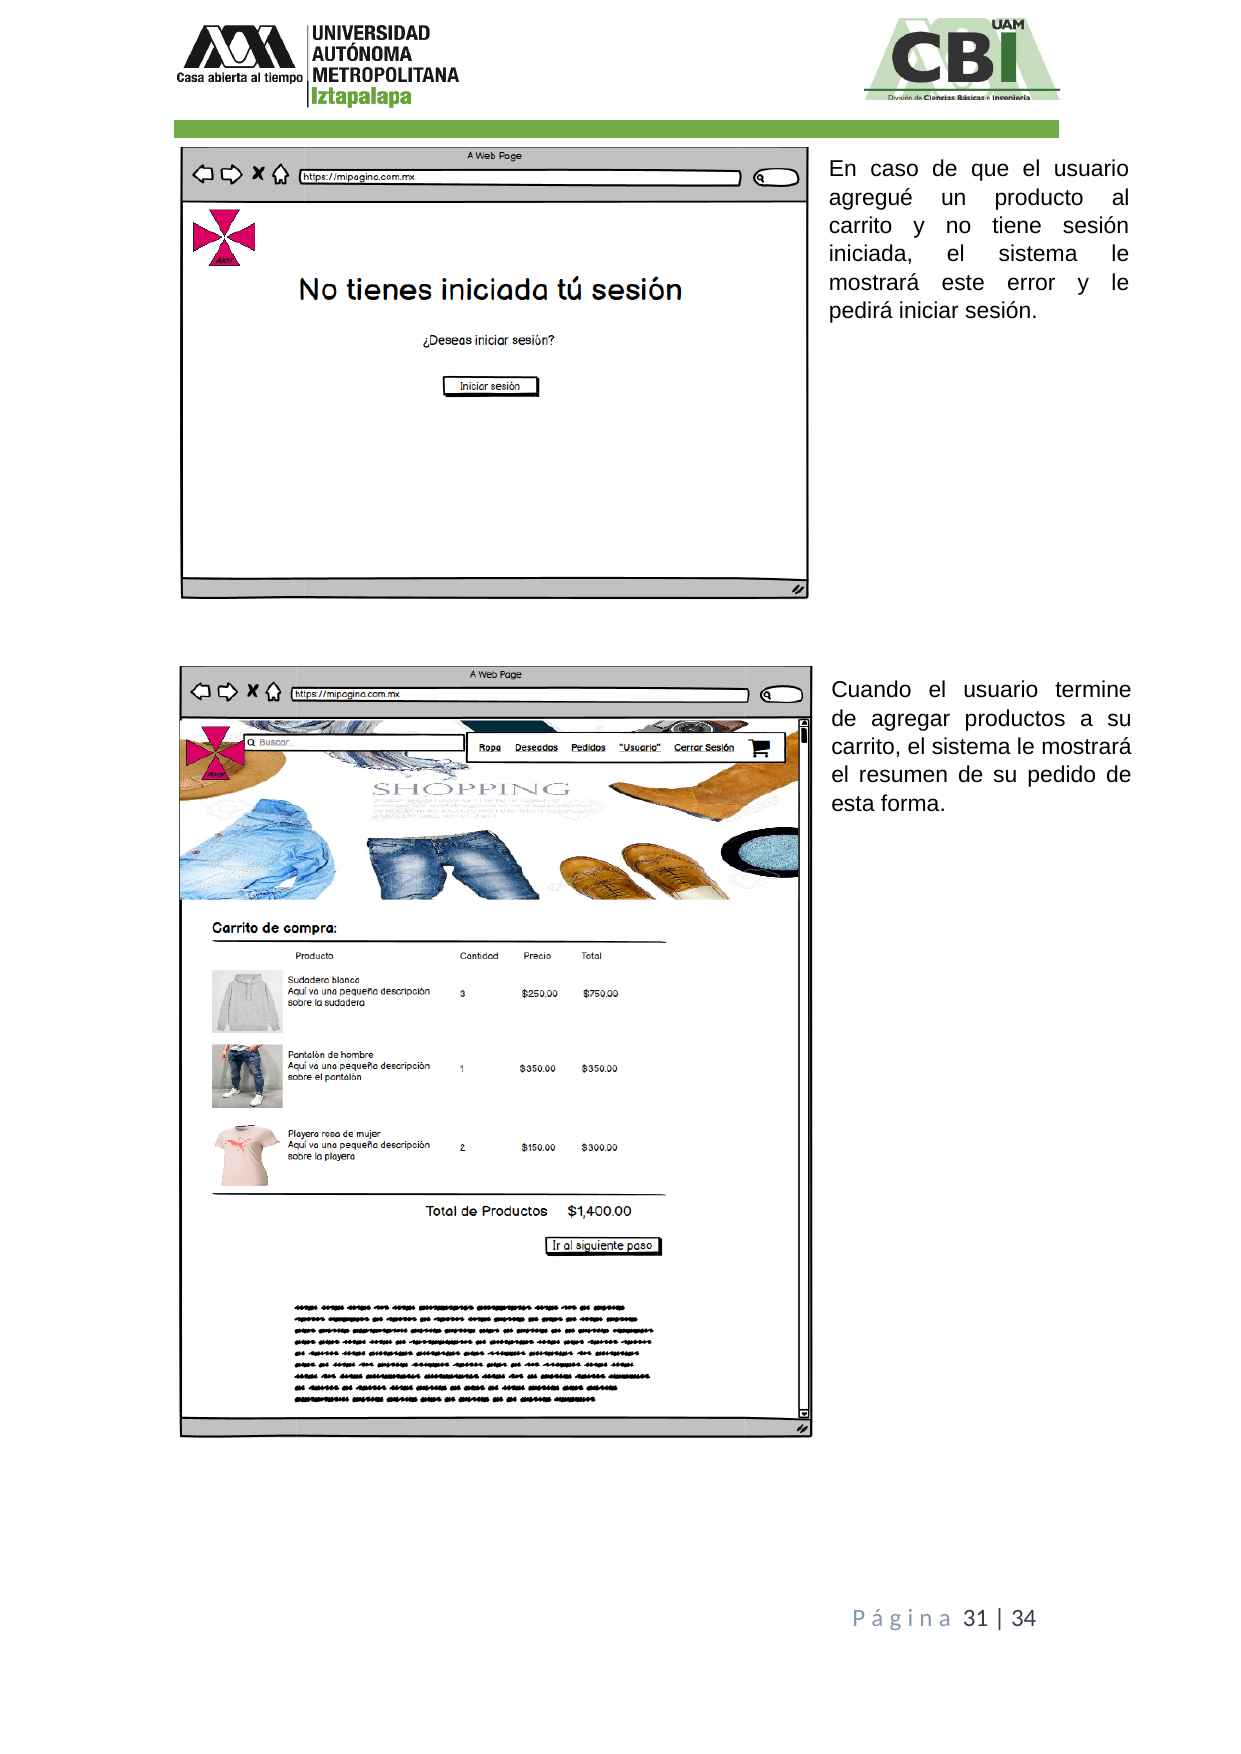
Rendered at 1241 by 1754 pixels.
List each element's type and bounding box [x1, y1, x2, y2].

picture [177, 25, 459, 109]
picture [177, 147, 811, 603]
picture [863, 18, 1060, 100]
picture [177, 666, 814, 1439]
